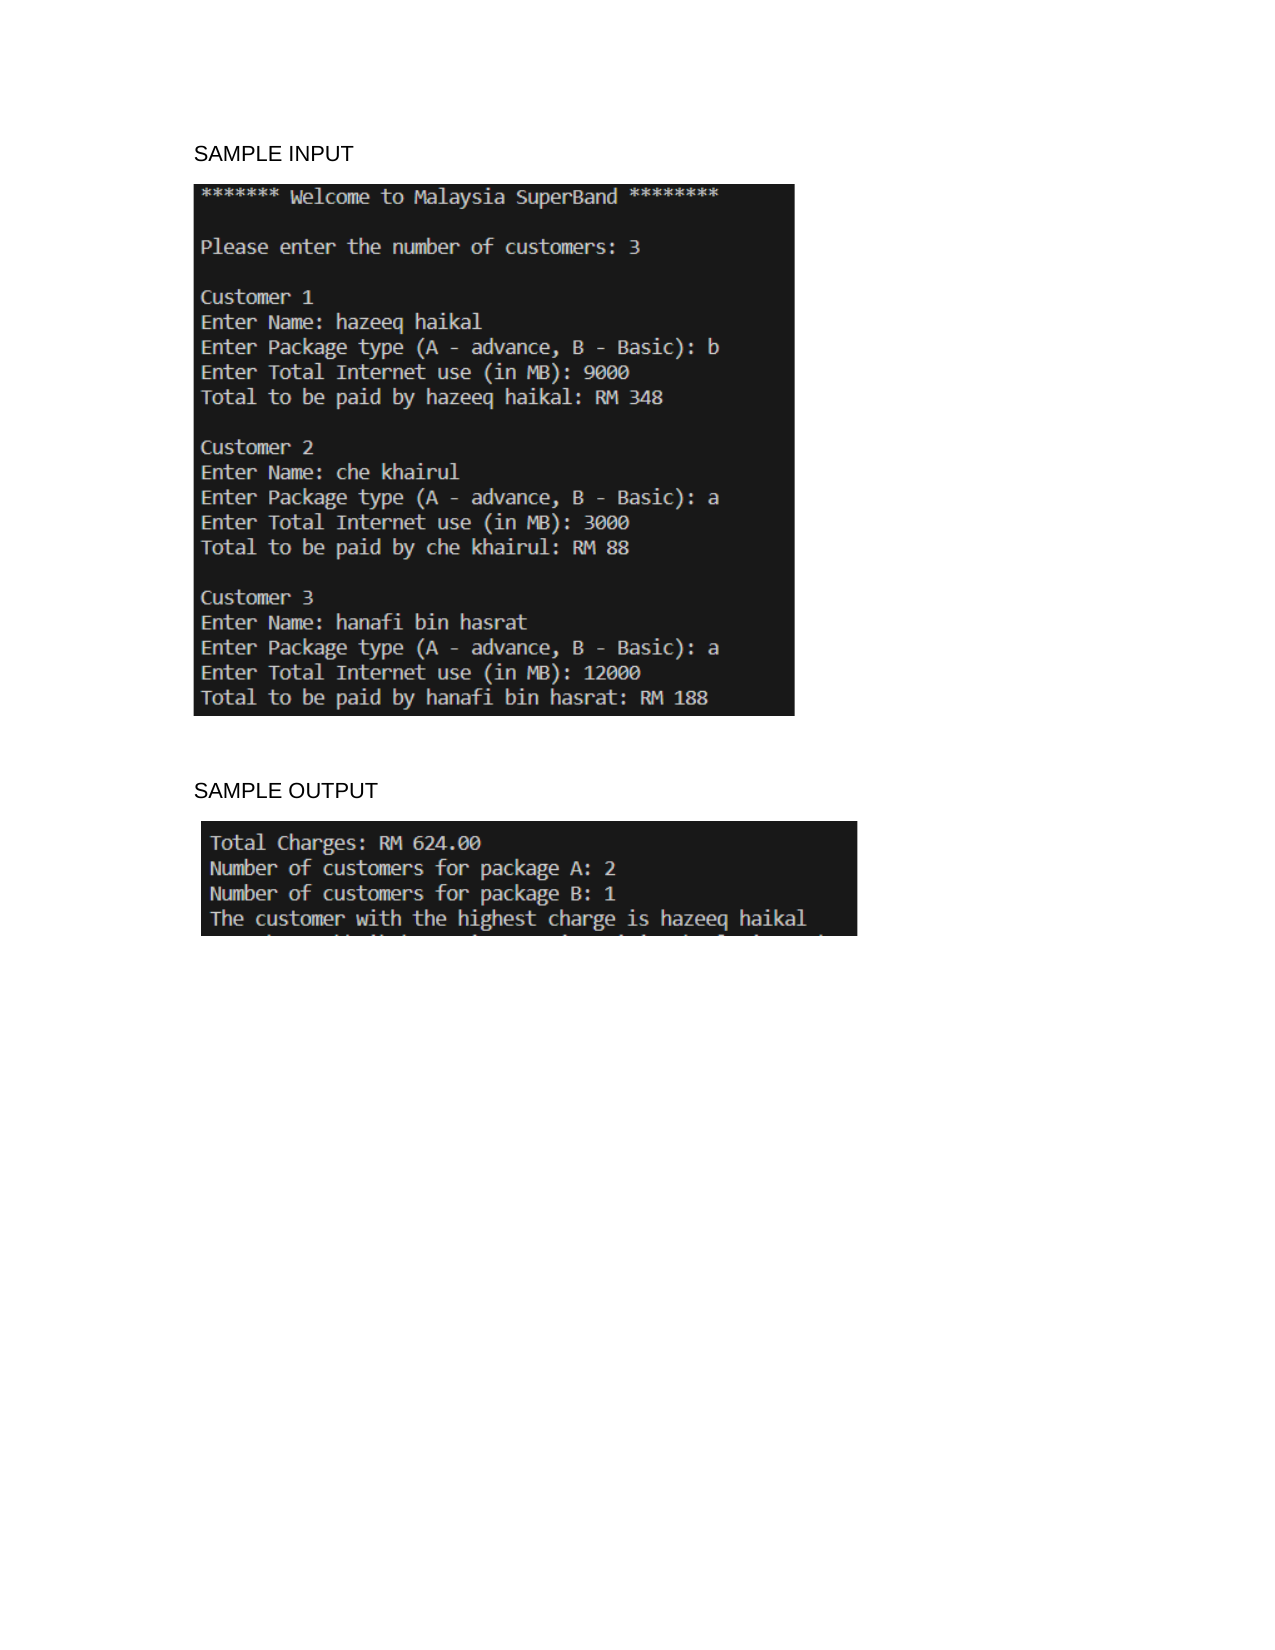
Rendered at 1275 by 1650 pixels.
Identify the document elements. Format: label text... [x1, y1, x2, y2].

picture [193, 184, 795, 716]
picture [201, 821, 858, 936]
subtitle SAMPLE OUTPUT [193, 778, 1087, 803]
subtitle SAMPLE INPUT [193, 141, 1087, 166]
